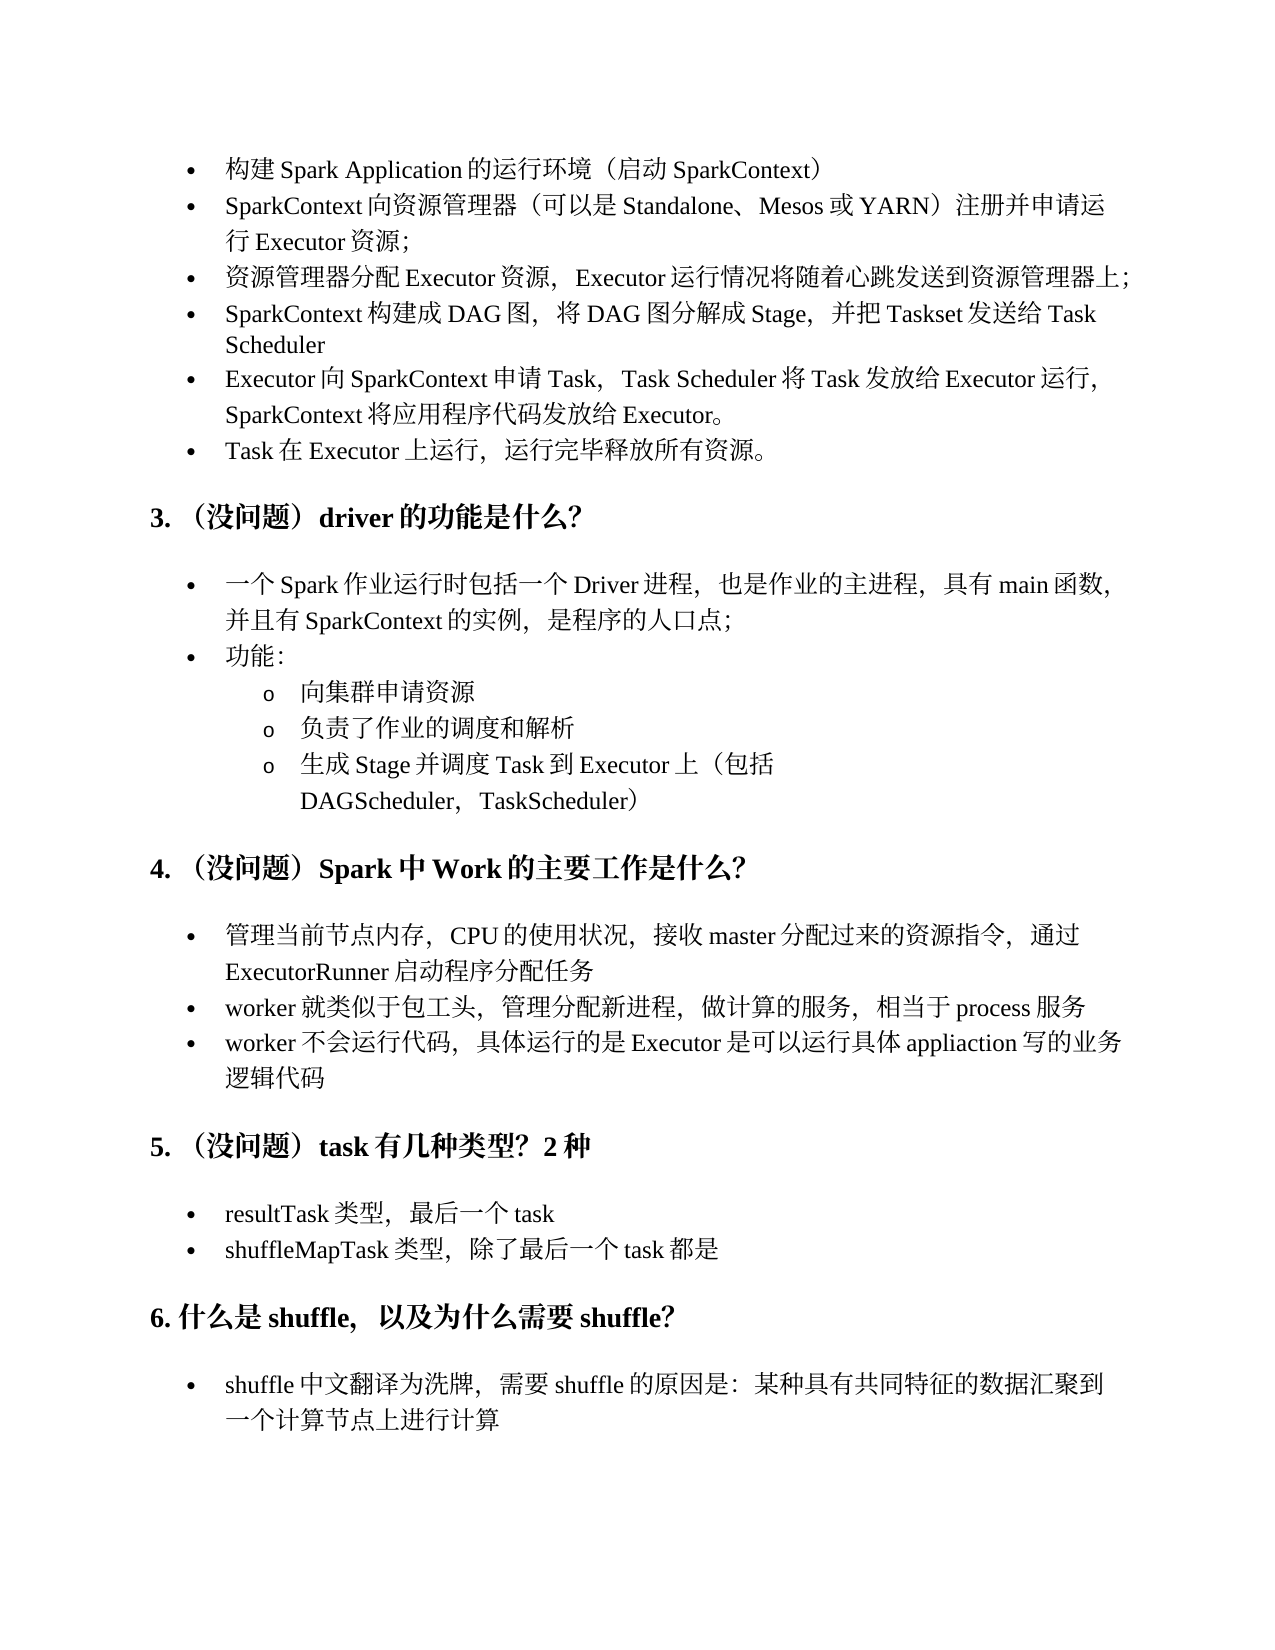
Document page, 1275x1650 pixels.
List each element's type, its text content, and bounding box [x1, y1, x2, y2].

text 4. （没问题）Spark中Work的主要工作是什么？ [150, 846, 1125, 886]
list worker就类似于包工头，管理分配新进程，做计算的服务，相当于process服务 [187, 987, 1125, 1023]
text 5. （没问题）task有几种类型？2种 [150, 1124, 1125, 1164]
list 管理当前节点内存，CPU的使用状况，接收master分配过来的资源指令，通过ExecutorRunner启动程序分配任务 [187, 915, 1125, 987]
list 构建Spark Application的运行环境（启动SparkContext） [187, 150, 1125, 186]
list 负责了作业的调度和解析 [262, 709, 1125, 745]
list shuffle中文翻译为洗牌，需要shuffle的原因是：某种具有共同特征的数据汇聚到一个计算节点上进行计算 [187, 1364, 1125, 1436]
text 3. （没问题）driver的功能是什么？ [150, 495, 1125, 536]
list 功能： [187, 637, 1125, 673]
list SparkContext向资源管理器（可以是Standalone、Mesos或YARN）注册并申请运行Executor资源； [187, 186, 1125, 258]
list 资源管理器分配Executor资源，Executor运行情况将随着心跳发送到资源管理器上； [187, 258, 1125, 294]
list worker不会运行代码，具体运行的是Executor是可以运行具体appliaction写的业务逻辑代码 [187, 1023, 1125, 1095]
list SparkContext构建成DAG图，将DAG图分解成Stage，并把Taskset发送给Task Scheduler [187, 294, 1125, 358]
list Executor向SparkContext申请Task，Task Scheduler将Task发放给Executor运行，SparkContext将应用程序代码发放给Executor。 [187, 358, 1125, 430]
list 生成Stage并调度Task到Executor上（包括DAGScheduler，TaskScheduler） [262, 745, 1125, 817]
list shuffleMapTask类型，除了最后一个task都是 [187, 1230, 1125, 1266]
text 6. 什么是shuffle，以及为什么需要shuffle？ [150, 1295, 1125, 1335]
list 一个Spark作业运行时包括一个Driver进程，也是作业的主进程，具有main函数，并且有SparkContext的实例，是程序的人口点； [187, 565, 1125, 637]
list 向集群申请资源 [262, 673, 1125, 709]
list resultTask类型，最后一个task [187, 1194, 1125, 1230]
list Task在Executor上运行，运行完毕释放所有资源。 [187, 430, 1125, 466]
